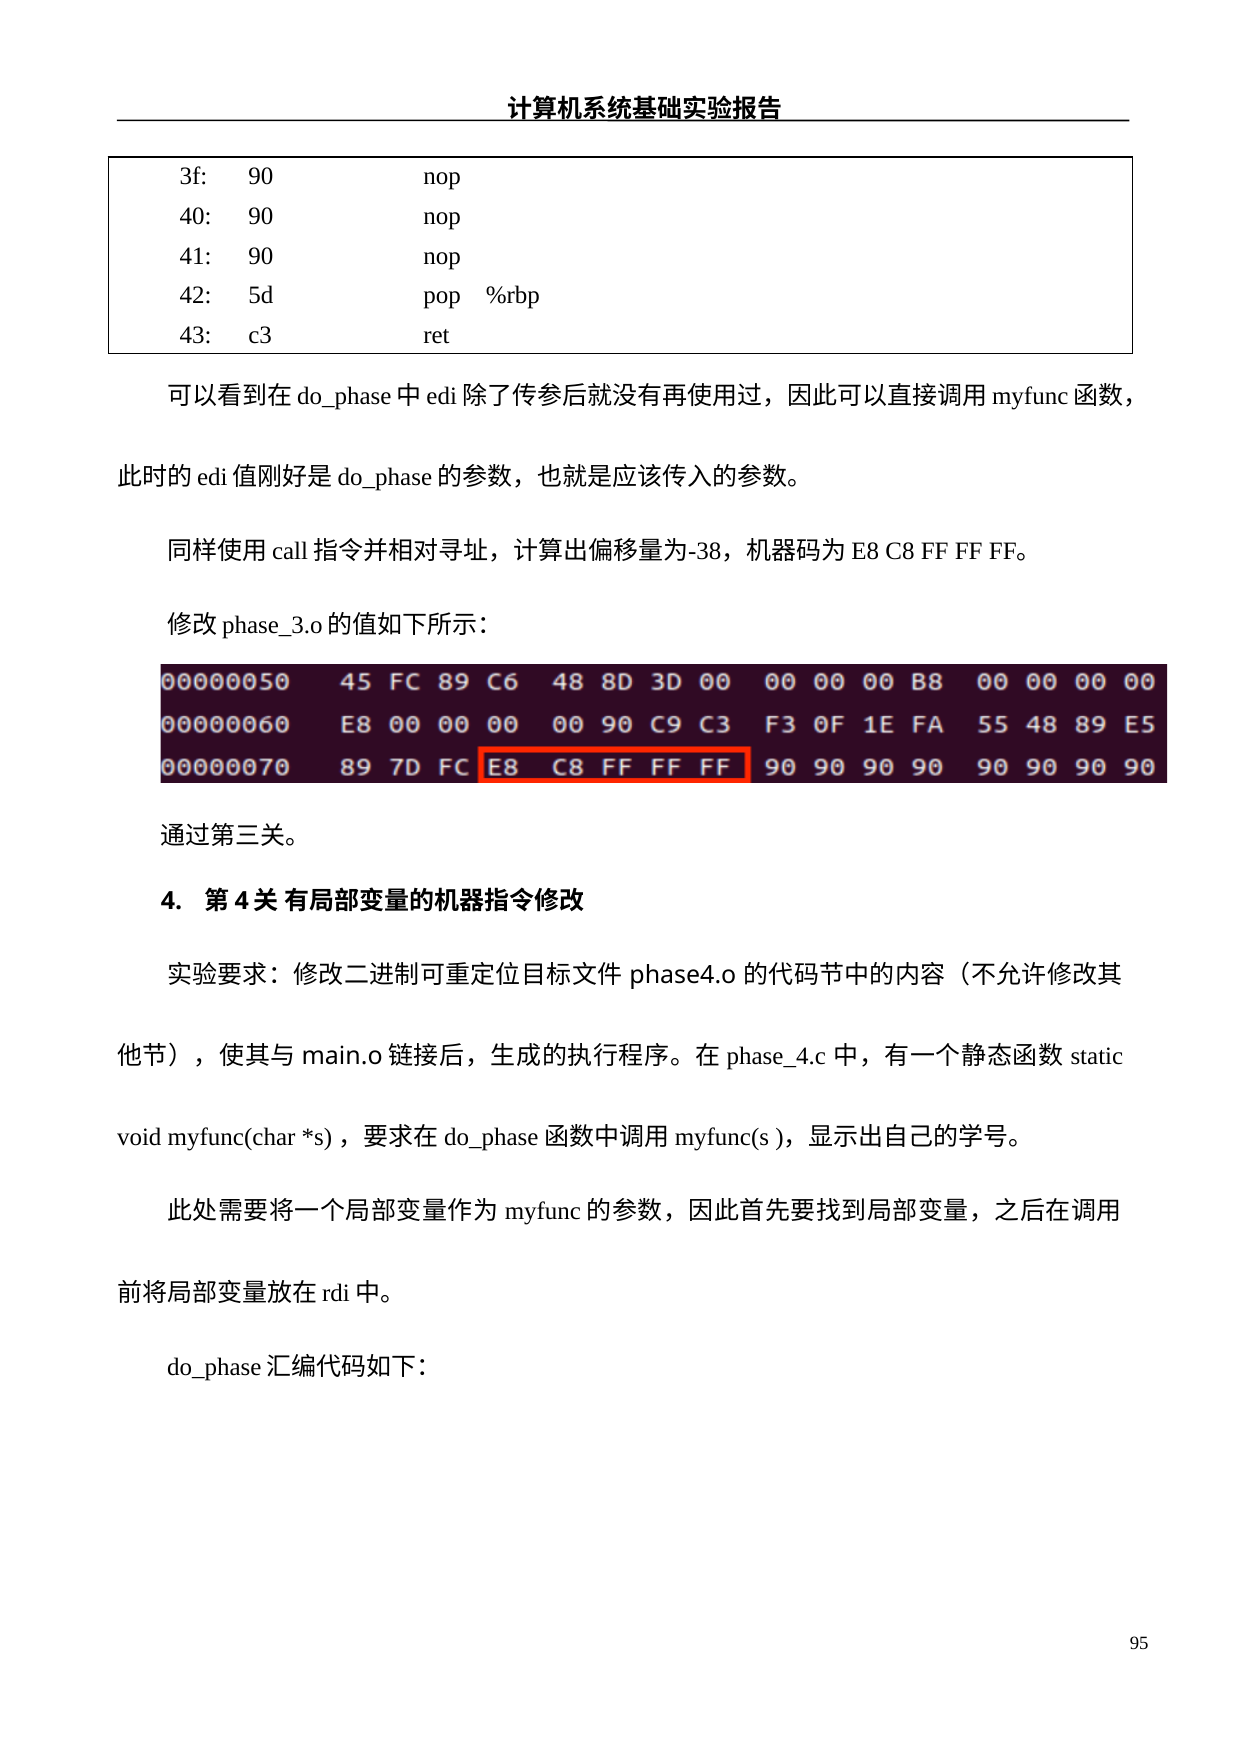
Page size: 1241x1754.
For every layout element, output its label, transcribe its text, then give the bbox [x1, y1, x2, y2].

text 通过第三关。 [117, 801, 1123, 866]
text 40: 90 nop [109, 196, 1132, 232]
text 此处需要将一个局部变量作为myfunc的参数，因此首先要找到局部变量，之后在调用前将局部变量放在rdi中。 [117, 1176, 1123, 1323]
text do_phase汇编代码如下： [117, 1332, 1123, 1397]
picture [160, 664, 1168, 783]
text 同样使用call指令并相对寻址，计算出偏移量为-38，机器码为E8 C8 FF FF FF。 [117, 516, 1123, 581]
text 3f: 90 nop [109, 158, 1132, 192]
text 可以看到在do_phase中edi除了传参后就没有再使用过，因此可以直接调用myfunc函数，此时的edi值刚好是do_phase的参数，也就是应该传入的参数。 [117, 361, 1123, 507]
text 41: 90 nop [109, 236, 1132, 271]
text 42: 5d pop %rbp [109, 276, 1132, 311]
text 修改phase_3.o的值如下所示： [117, 591, 1123, 656]
text 43: c3 ret [109, 315, 1132, 353]
text 实验要求：修改二进制可重定位目标文件 phase4.o 的代码节中的内容（不允许修改其他节），使其与main.o链接后，生成的执行程序。在phase_4.c 中，有一个静态函数 static void myfunc(char *s) ，要求在 do_phase 函数中调用myfunc(s )，显示出自己的学号。 [117, 940, 1123, 1167]
list 第4关 有局部变量的机器指令修改 [161, 866, 1123, 931]
